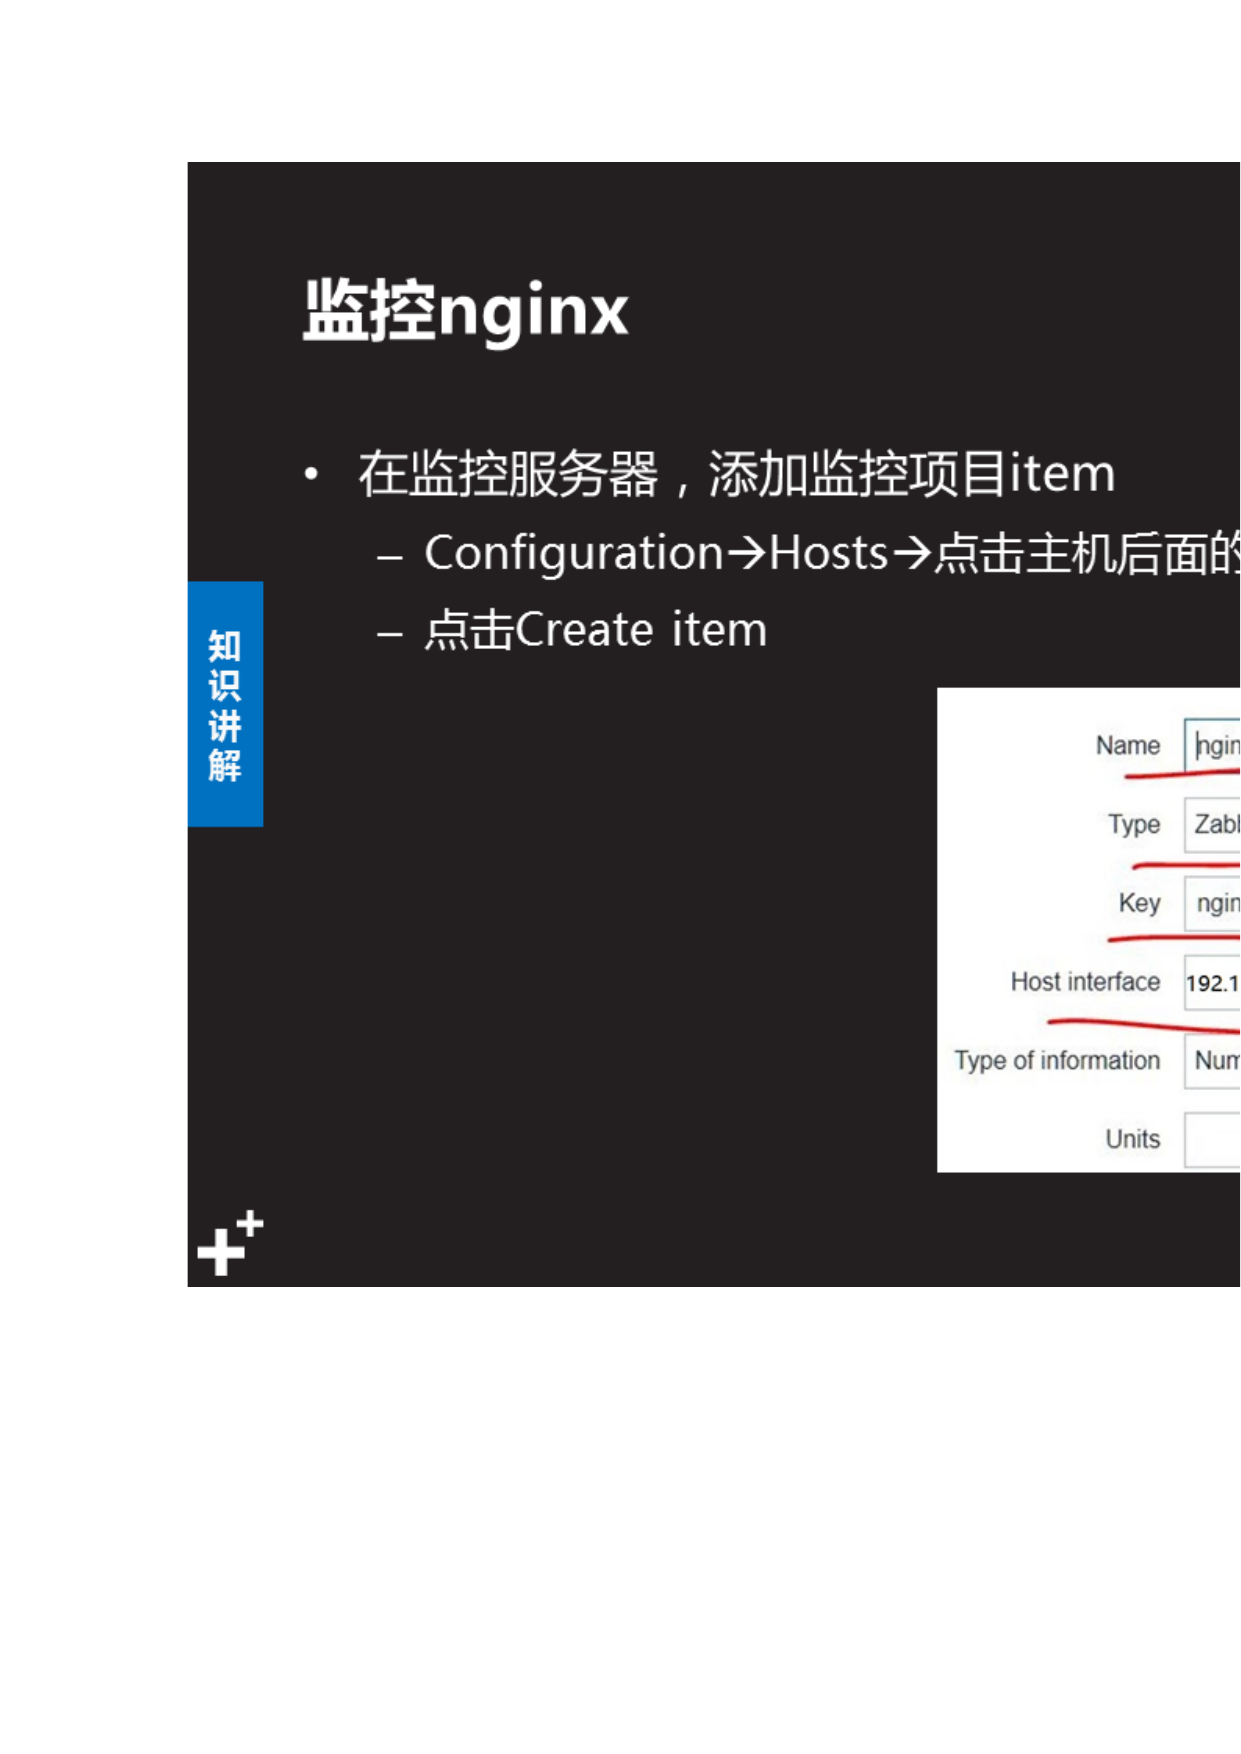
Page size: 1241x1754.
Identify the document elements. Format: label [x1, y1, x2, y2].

picture [187, 162, 1241, 1287]
